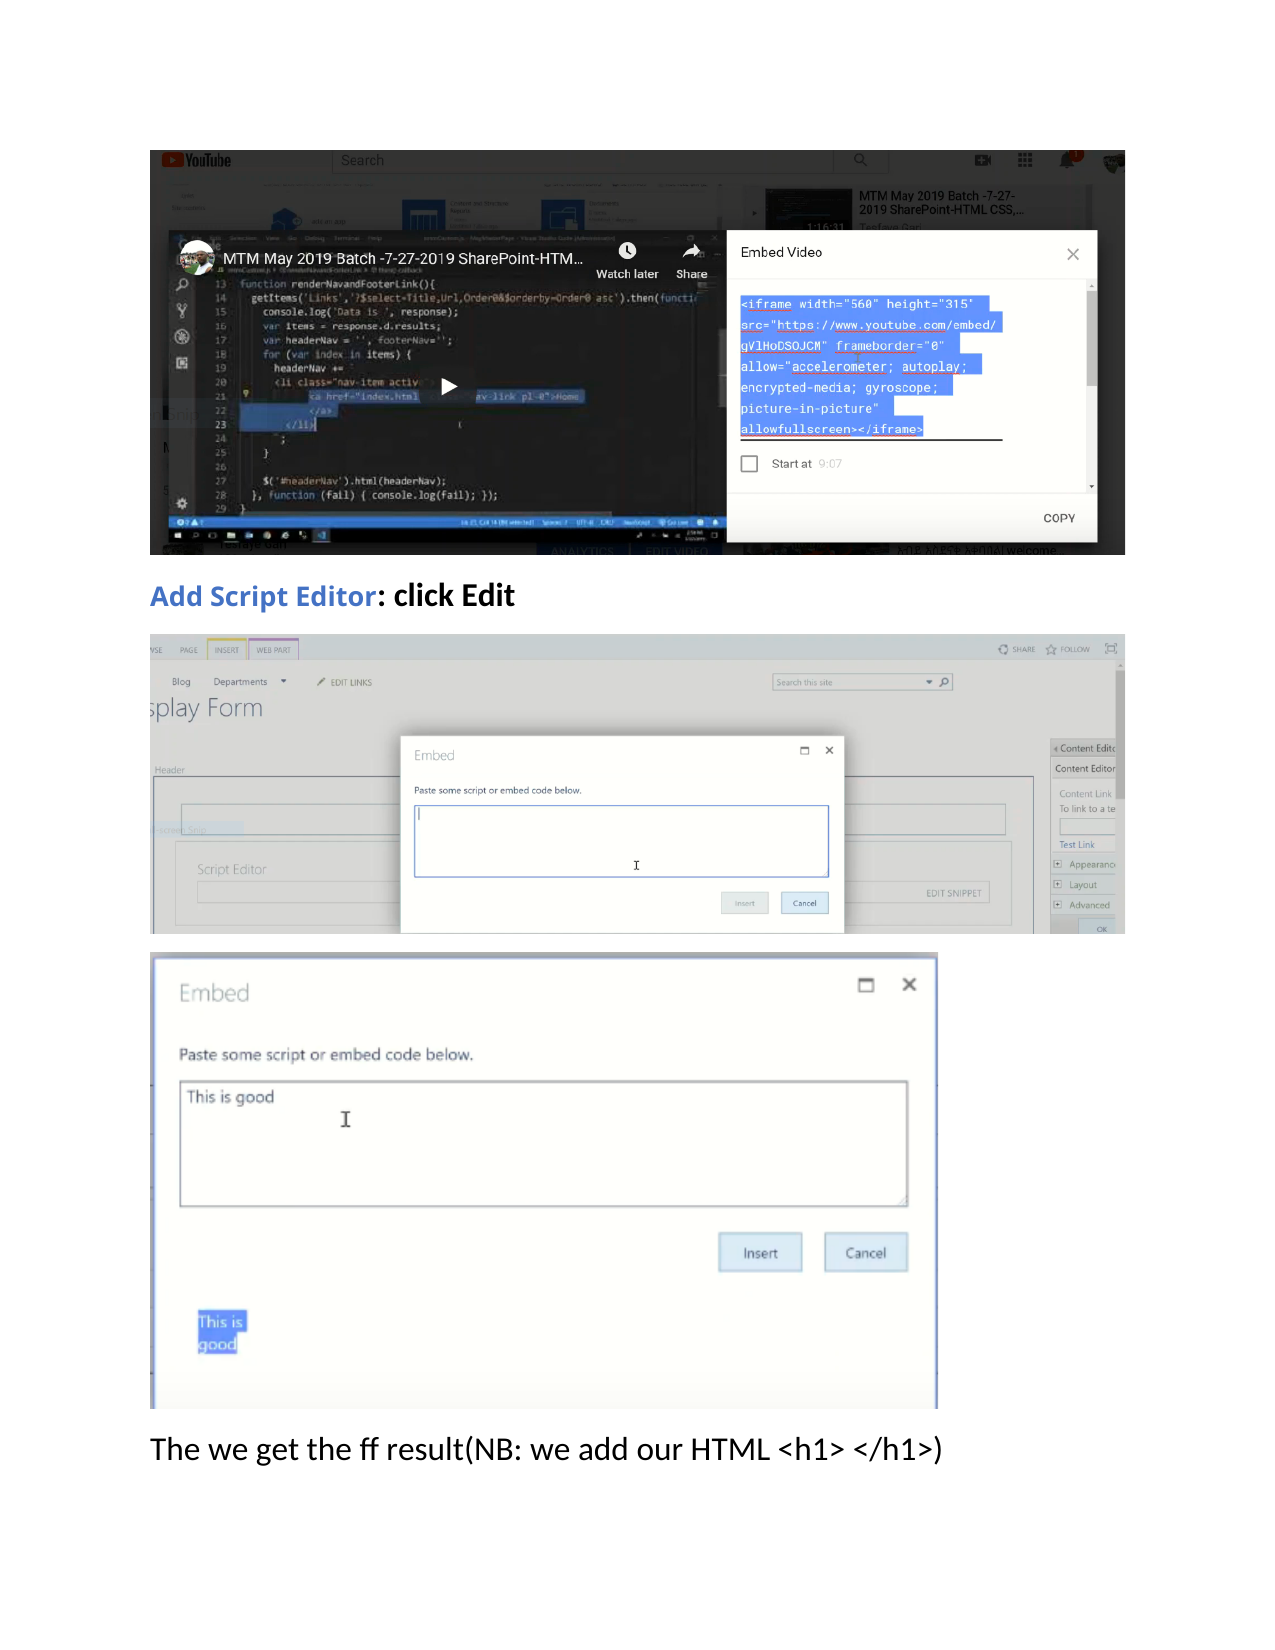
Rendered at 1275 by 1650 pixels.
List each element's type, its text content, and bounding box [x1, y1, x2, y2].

picture [150, 634, 1125, 934]
text The we get the ff result(NB: we add our HTML <h1> </h1>) [150, 1428, 1125, 1469]
text Add Script Editor: click Edit [150, 574, 1125, 614]
picture [150, 952, 939, 1409]
picture [150, 150, 1125, 555]
